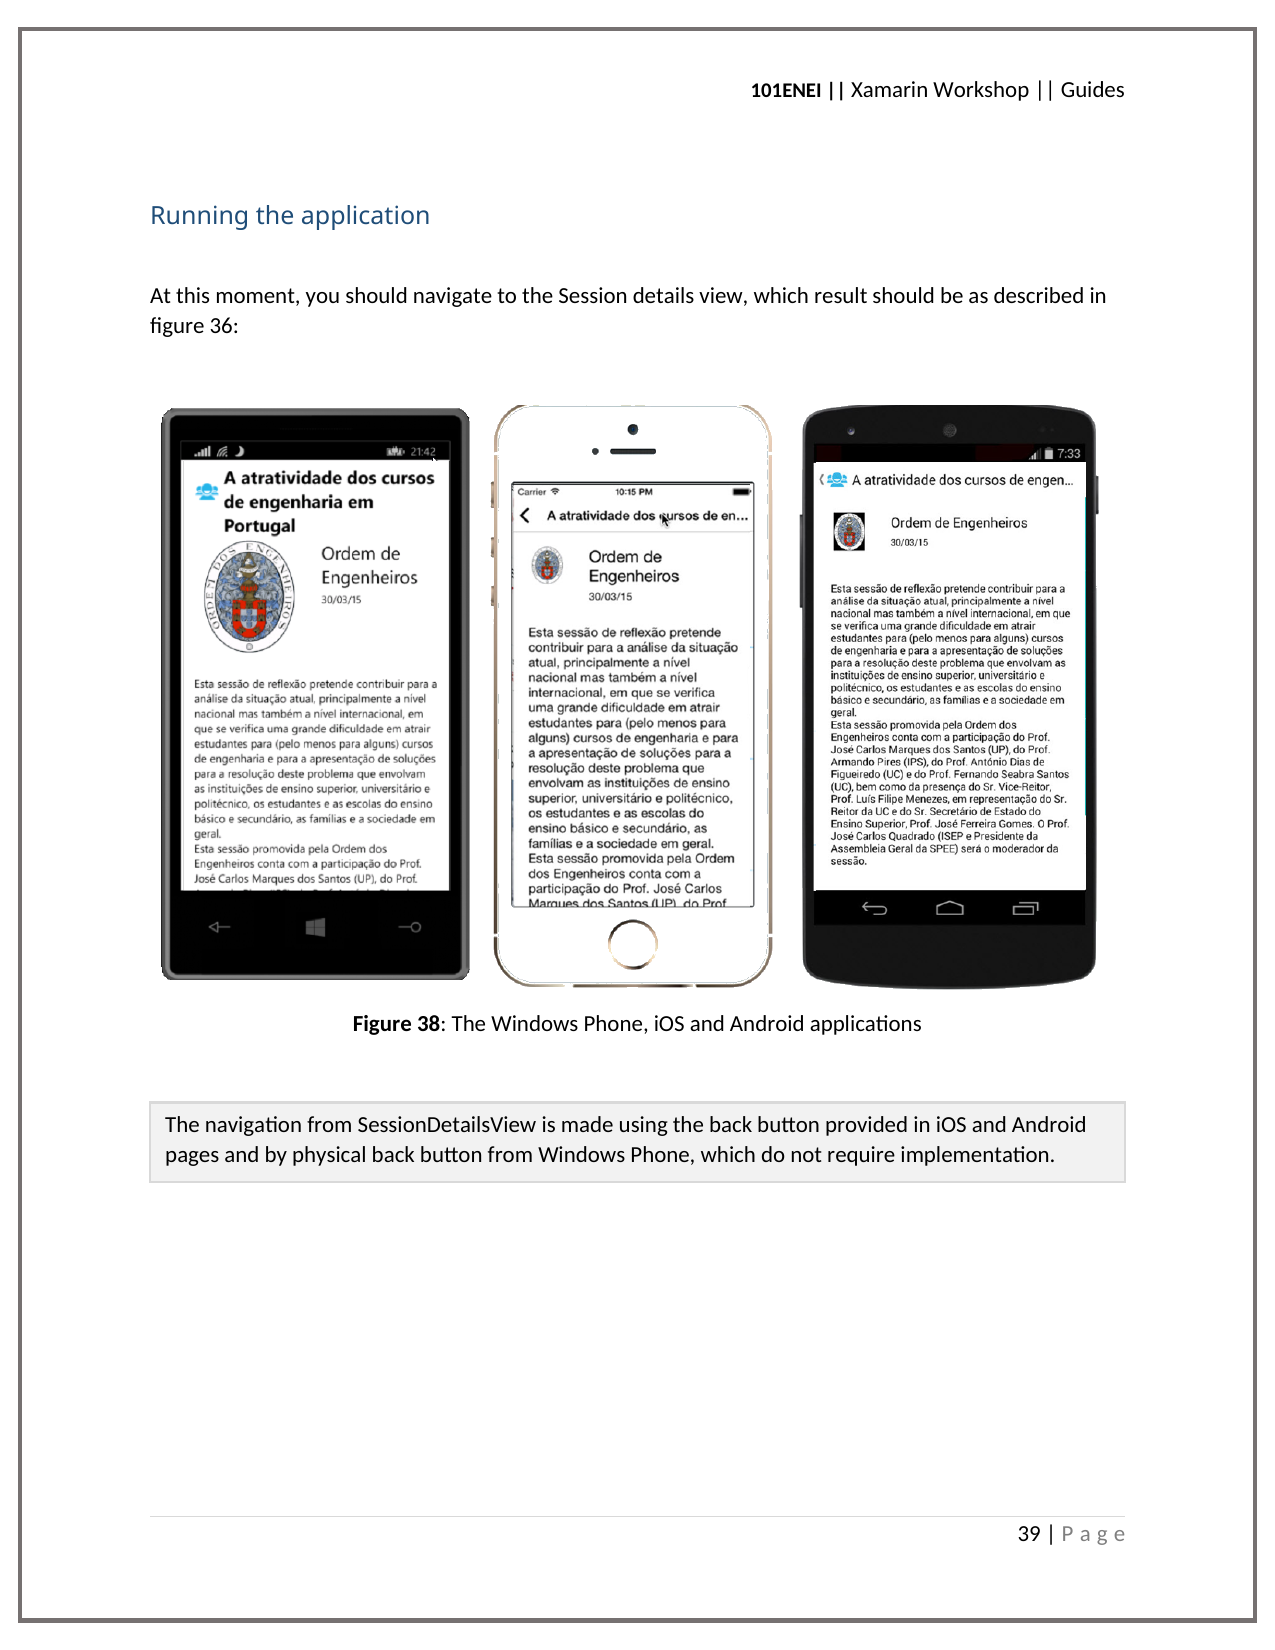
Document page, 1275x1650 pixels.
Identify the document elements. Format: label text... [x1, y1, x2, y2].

text Figure 38: The Windows Phone, iOS and Android applications [150, 1009, 1125, 1037]
text At this moment, you should navigate to the Session details view, which result should be as described in figure 36: [150, 281, 1125, 339]
subtitle Running the application [150, 197, 1125, 231]
picture [150, 405, 1125, 990]
